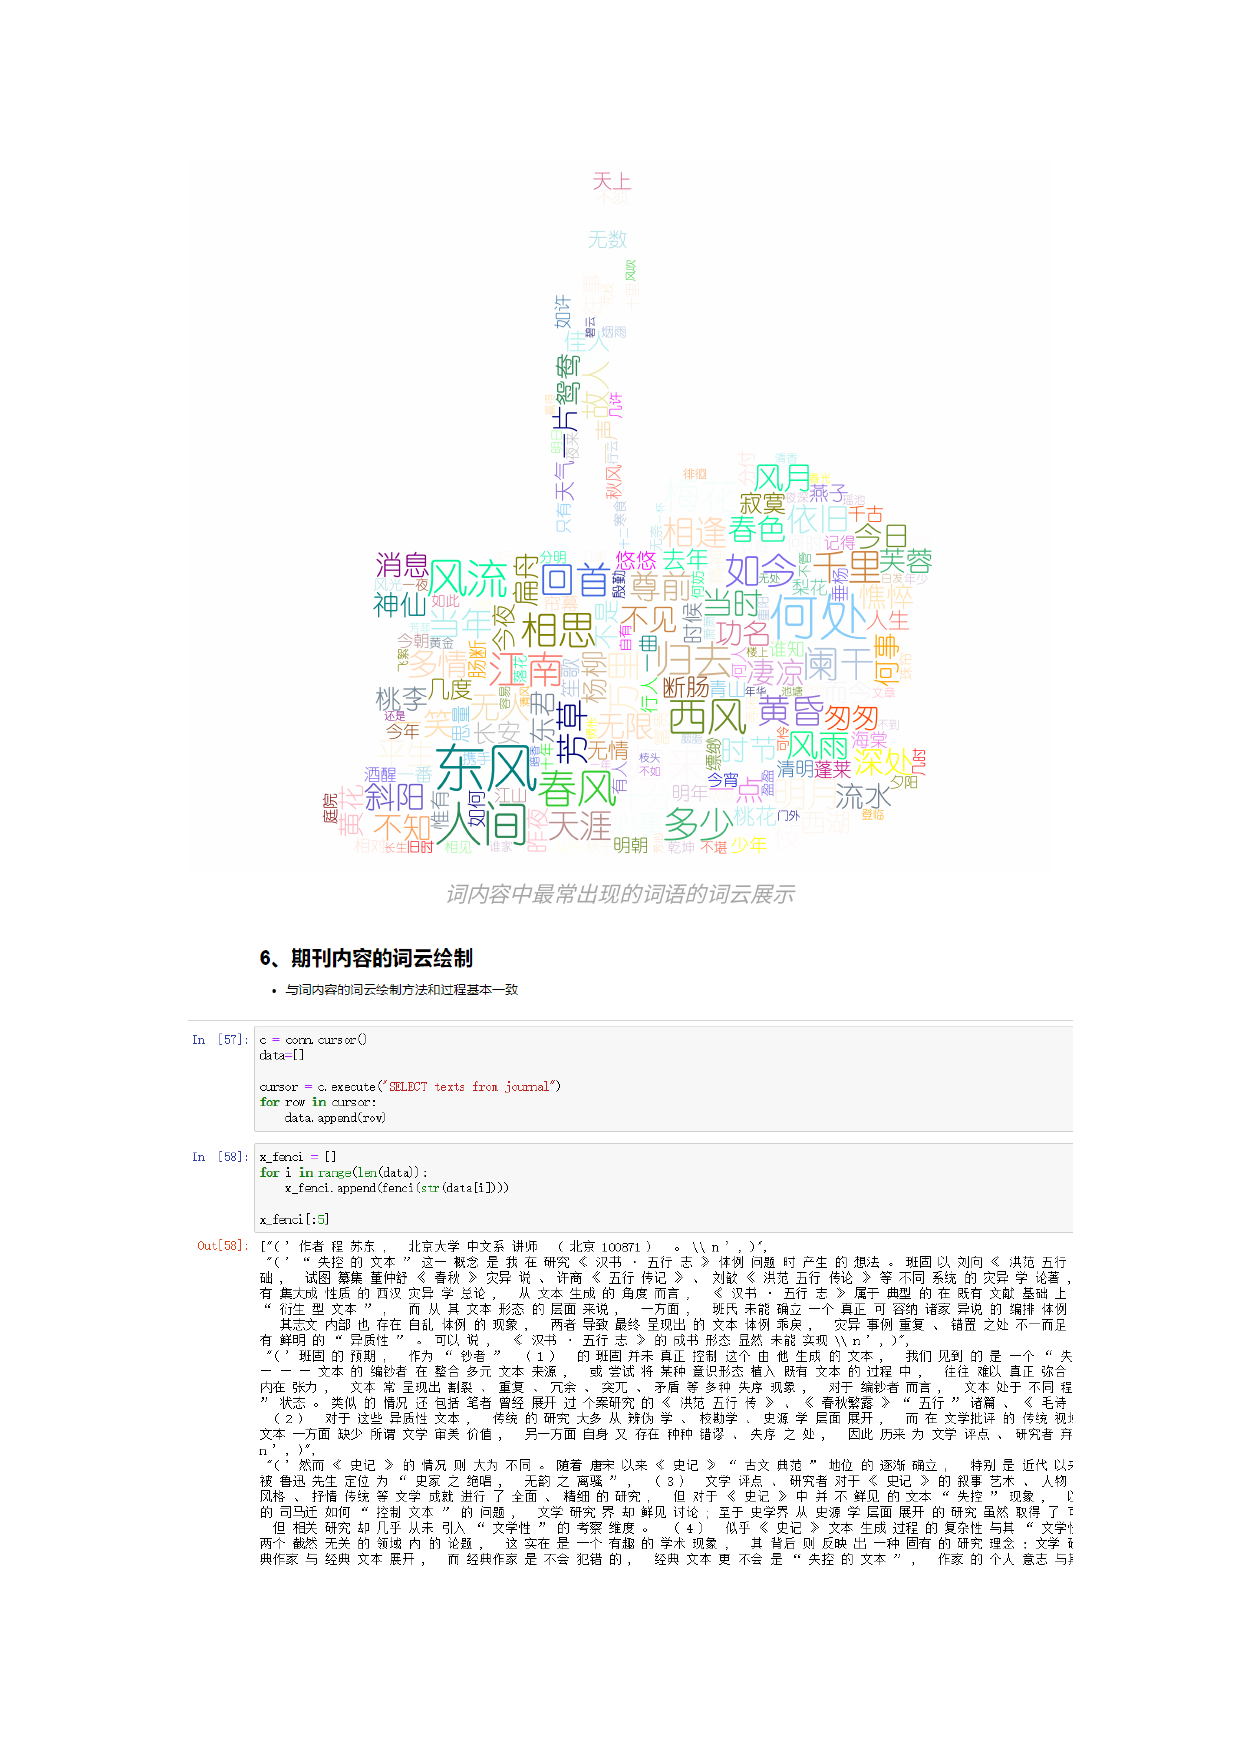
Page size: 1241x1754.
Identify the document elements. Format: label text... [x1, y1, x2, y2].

text 词内容中最常出现的词语的词云展示 [277, 877, 963, 909]
picture [187, 942, 1073, 1568]
picture [187, 161, 1051, 871]
